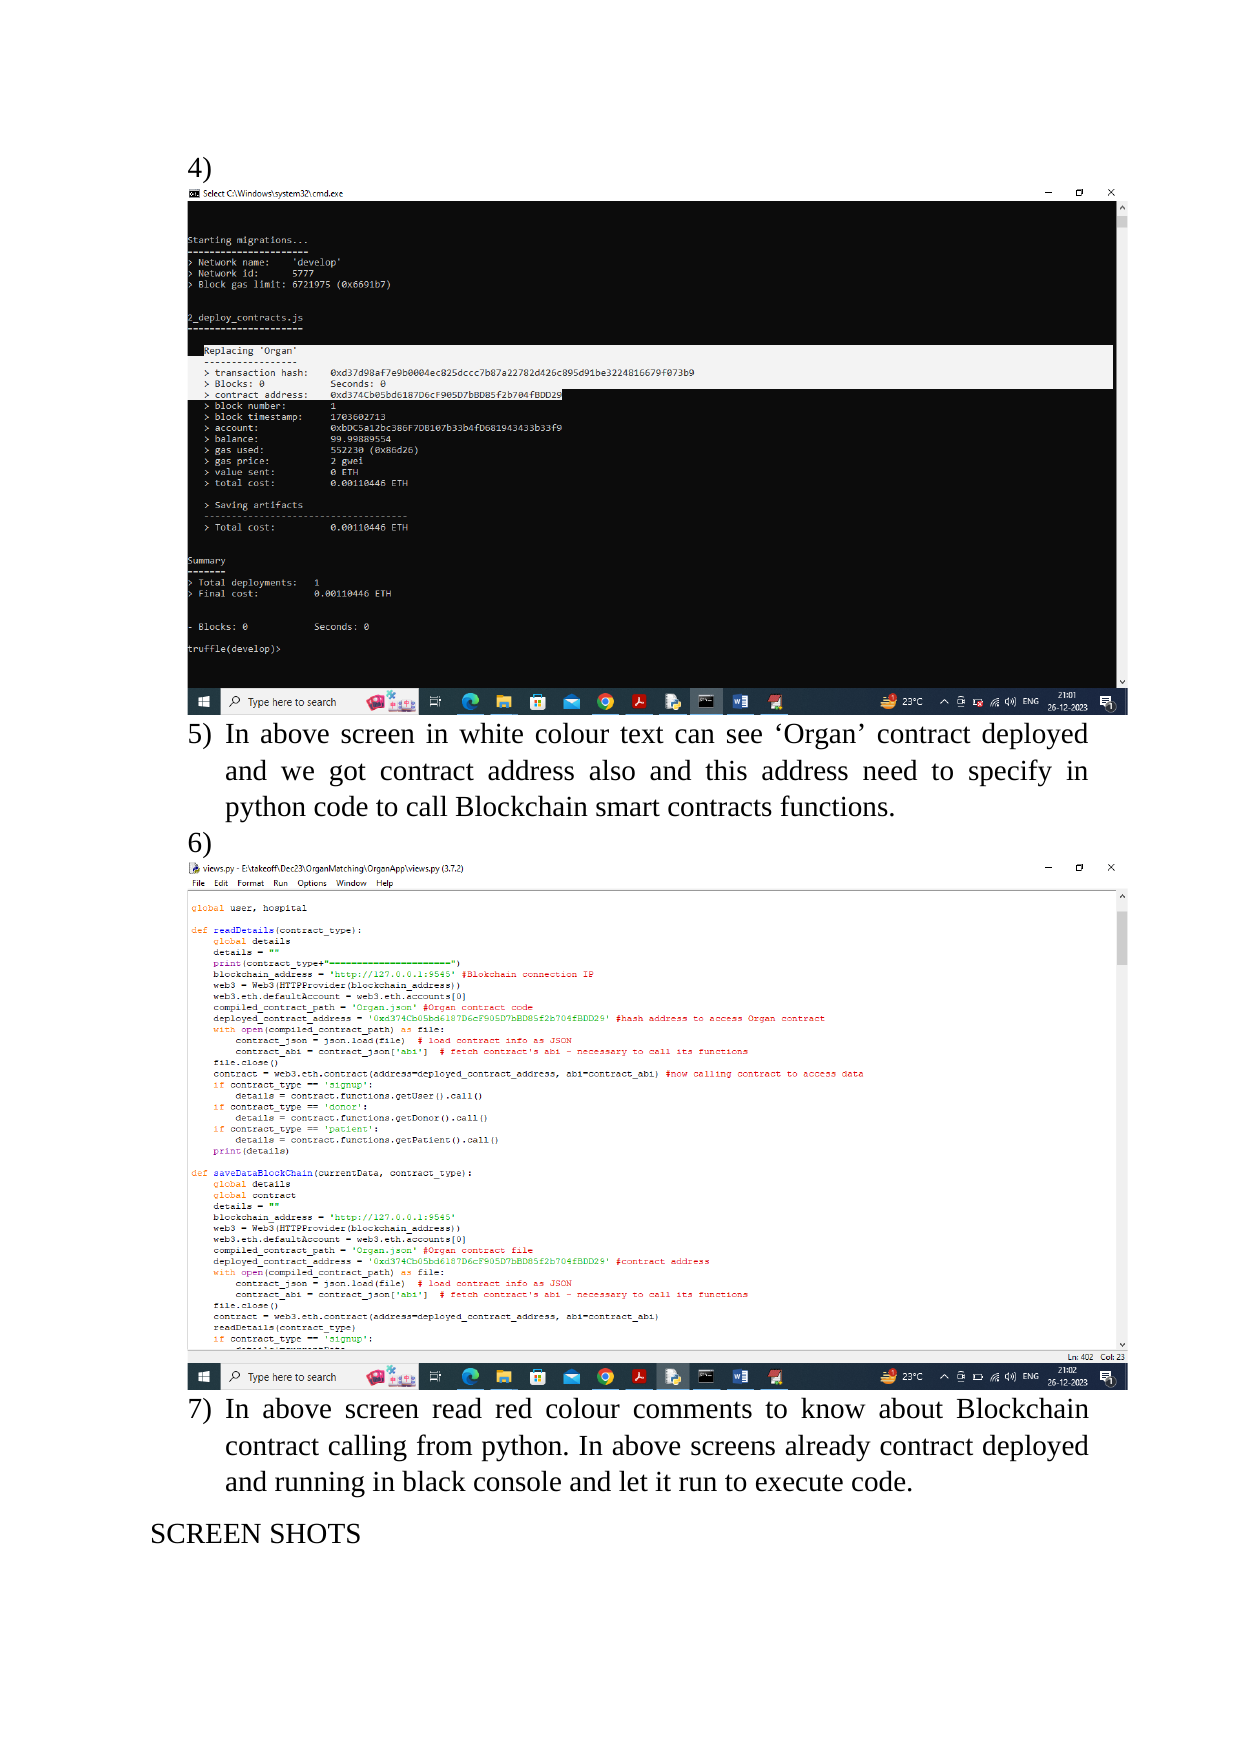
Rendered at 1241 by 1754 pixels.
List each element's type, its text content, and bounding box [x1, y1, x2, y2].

picture [187, 185, 1128, 715]
picture [187, 860, 1128, 1390]
text SCREEN SHOTS [150, 1517, 1090, 1550]
list In above screen read red colour comments to know about Blockchain contract calling from python. In above screens already contract deployed and running in black console and let it run to execute code. [187, 1392, 1090, 1497]
list In above screen in white colour text can see ‘Organ’ contract deployed and we got contract address also and this address need to specify in python code to call Blockchain smart contracts functions. [187, 717, 1090, 822]
